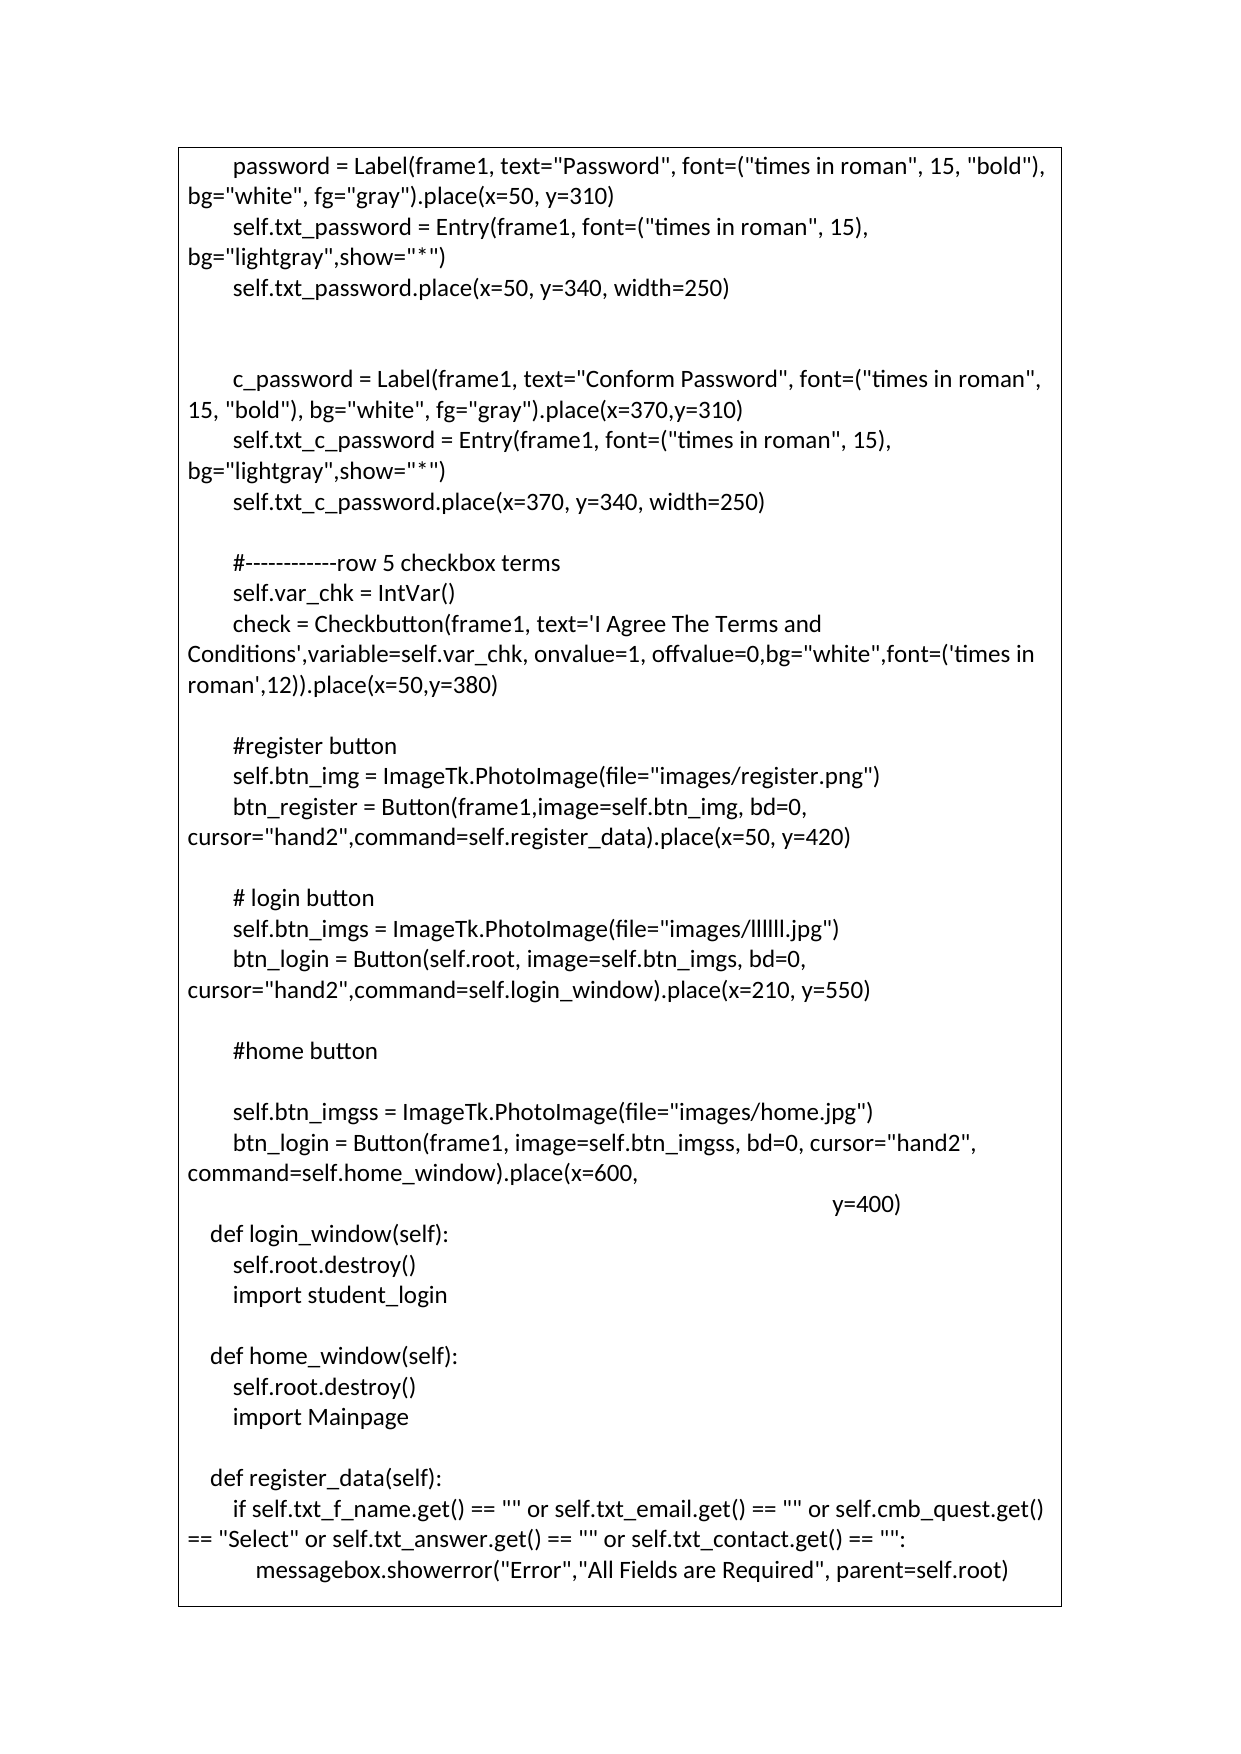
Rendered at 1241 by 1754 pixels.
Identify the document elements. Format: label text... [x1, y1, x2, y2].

list self.root.destroy() [187, 1249, 1053, 1279]
list def home_window(self): [187, 1340, 1053, 1371]
list btn_login = Button(self.root, image=self.btn_imgs, bd=0, cursor="hand2",command=self.login_window).place(x=210, y=550) [187, 943, 1053, 1004]
list import student_login [187, 1279, 1053, 1310]
list self.btn_img = ImageTk.PhotoImage(file="images/register.png") [187, 760, 1053, 791]
list self.txt_c_password.place(x=370, y=340, width=250) [187, 486, 1053, 516]
list c_password = Label(frame1, text="Conform Password", font=("times in roman", 15, "bold"), bg="white", fg="gray").place(x=370,y=310) [187, 364, 1053, 425]
list if self.txt_f_name.get() == "" or self.txt_email.get() == "" or self.cmb_quest.get() == "Select" or self.txt_answer.get() == "" or self.txt_contact.get() == "": [187, 1493, 1053, 1554]
list check = Checkbutton(frame1, text='I Agree The Terms and Conditions',variable=self.var_chk, onvalue=1, offvalue=0,bg="white",font=('times in roman',12)).place(x=50,y=380) [187, 608, 1053, 699]
list import Mainpage [187, 1401, 1053, 1432]
list messagebox.showerror("Error","All Fields are Required", parent=self.root) [187, 1554, 1053, 1584]
list self.txt_c_password = Entry(frame1, font=("times in roman", 15), bg="lightgray",show="*") [187, 425, 1053, 486]
list #home button [187, 1035, 1053, 1066]
list y=400) [187, 1188, 1053, 1218]
list password = Label(frame1, text="Password", font=("times in roman", 15, "bold"), bg="white", fg="gray").place(x=50, y=310) [187, 150, 1053, 211]
list btn_register = Button(frame1,image=self.btn_img, bd=0, cursor="hand2",command=self.register_data).place(x=50, y=420) [187, 791, 1053, 852]
list #------------row 5 checkbox terms [187, 547, 1053, 577]
list self.txt_password = Entry(frame1, font=("times in roman", 15), bg="lightgray",show="*") [187, 211, 1053, 272]
list # login button [187, 882, 1053, 913]
list btn_login = Button(frame1, image=self.btn_imgss, bd=0, cursor="hand2", command=self.home_window).place(x=600, [187, 1127, 1053, 1188]
list self.btn_imgs = ImageTk.PhotoImage(file="images/llllll.jpg") [187, 913, 1053, 943]
list #register button [187, 730, 1053, 760]
list self.txt_password.place(x=50, y=340, width=250) [187, 272, 1053, 303]
list def login_window(self): [187, 1218, 1053, 1249]
list self.var_chk = IntVar() [187, 577, 1053, 608]
list self.btn_imgss = ImageTk.PhotoImage(file="images/home.jpg") [187, 1096, 1053, 1127]
list def register_data(self): [187, 1462, 1053, 1493]
list self.root.destroy() [187, 1371, 1053, 1401]
